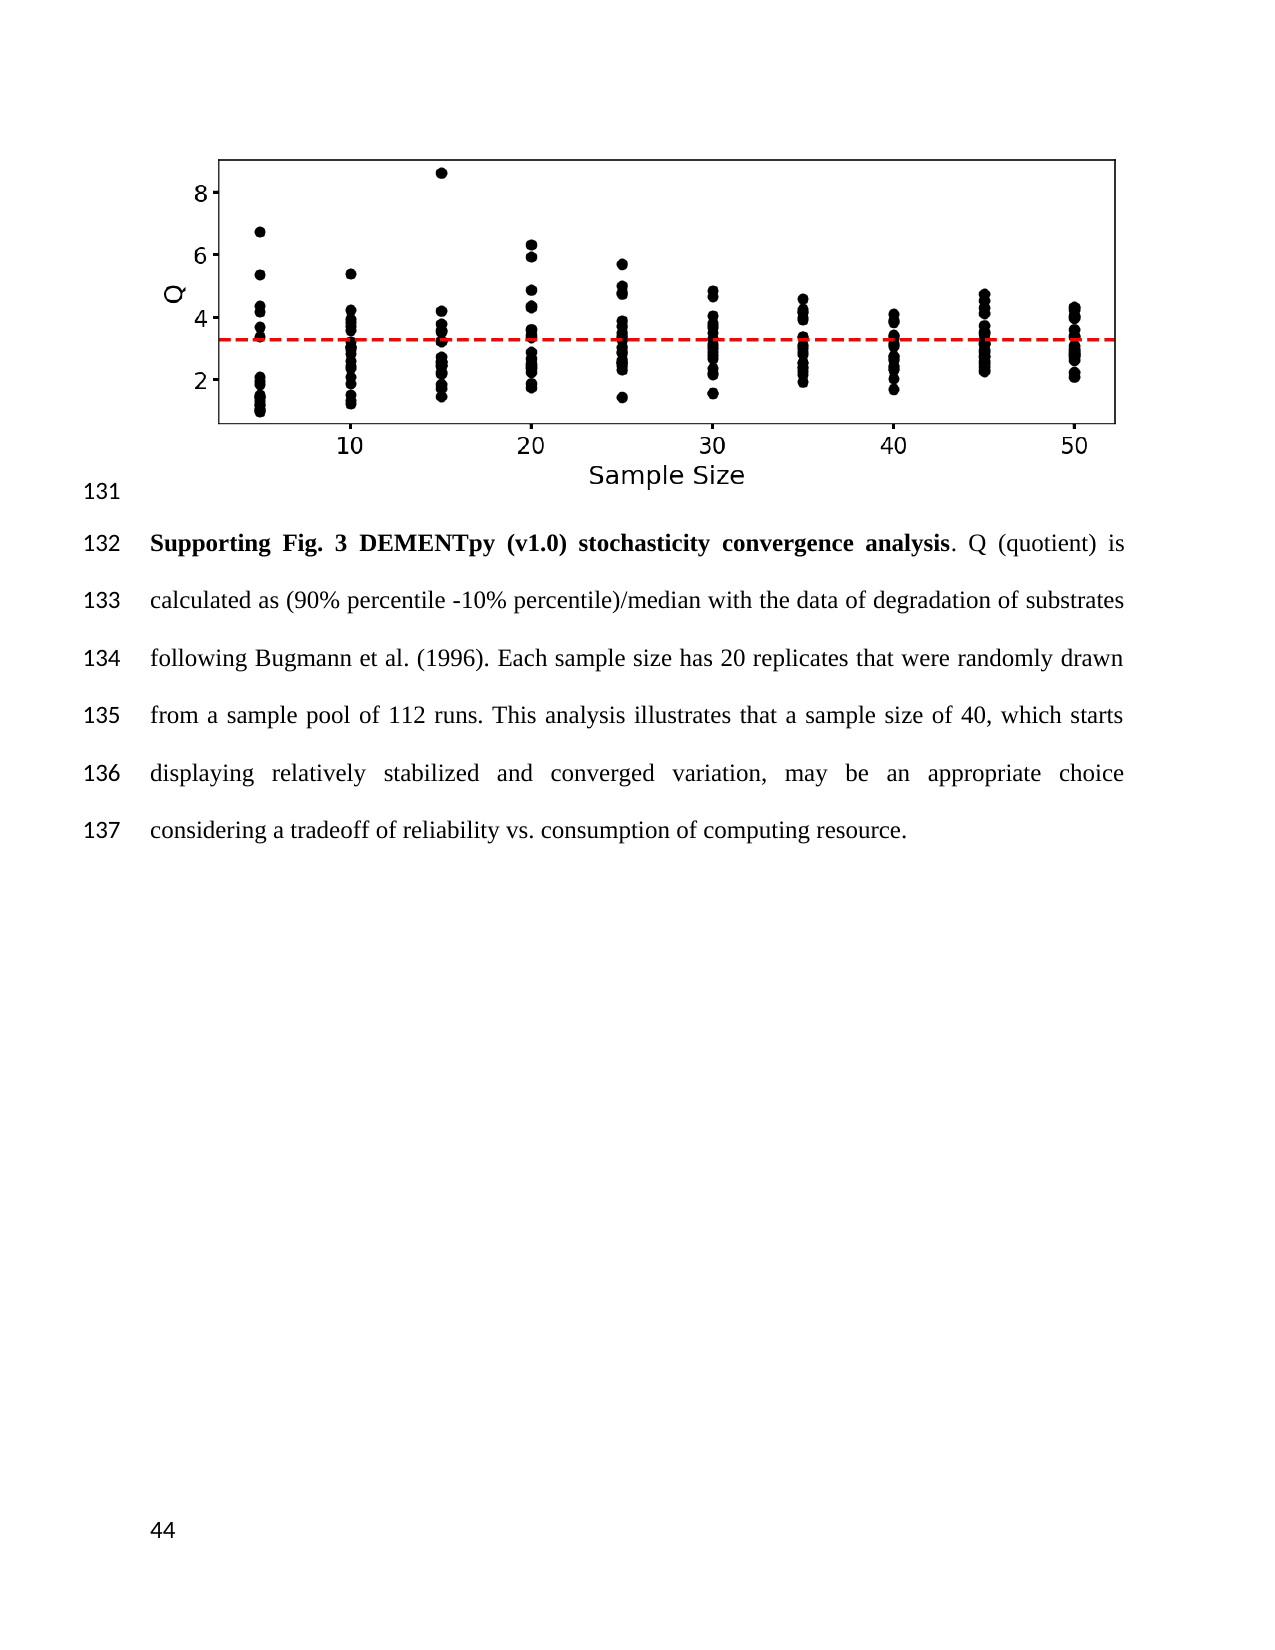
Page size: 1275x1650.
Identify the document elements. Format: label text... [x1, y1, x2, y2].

picture [150, 150, 1125, 500]
text Supporting Fig. 3 DEMENTpy (v1.0) stochasticity convergence analysis. Q (quotient) is calculated as (90% percentile -10% percentile)/median with the data of degradation of substrates following Bugmann et al. (1996). Each sample size has 20 replicates that were randomly drawn from a sample pool of 112 runs. This analysis illustrates that a sample size of 40, which starts displaying relatively stabilized and converged variation, may be an appropriate choice considering a tradeoff of reliability vs. consumption of computing resource. [150, 528, 1125, 844]
